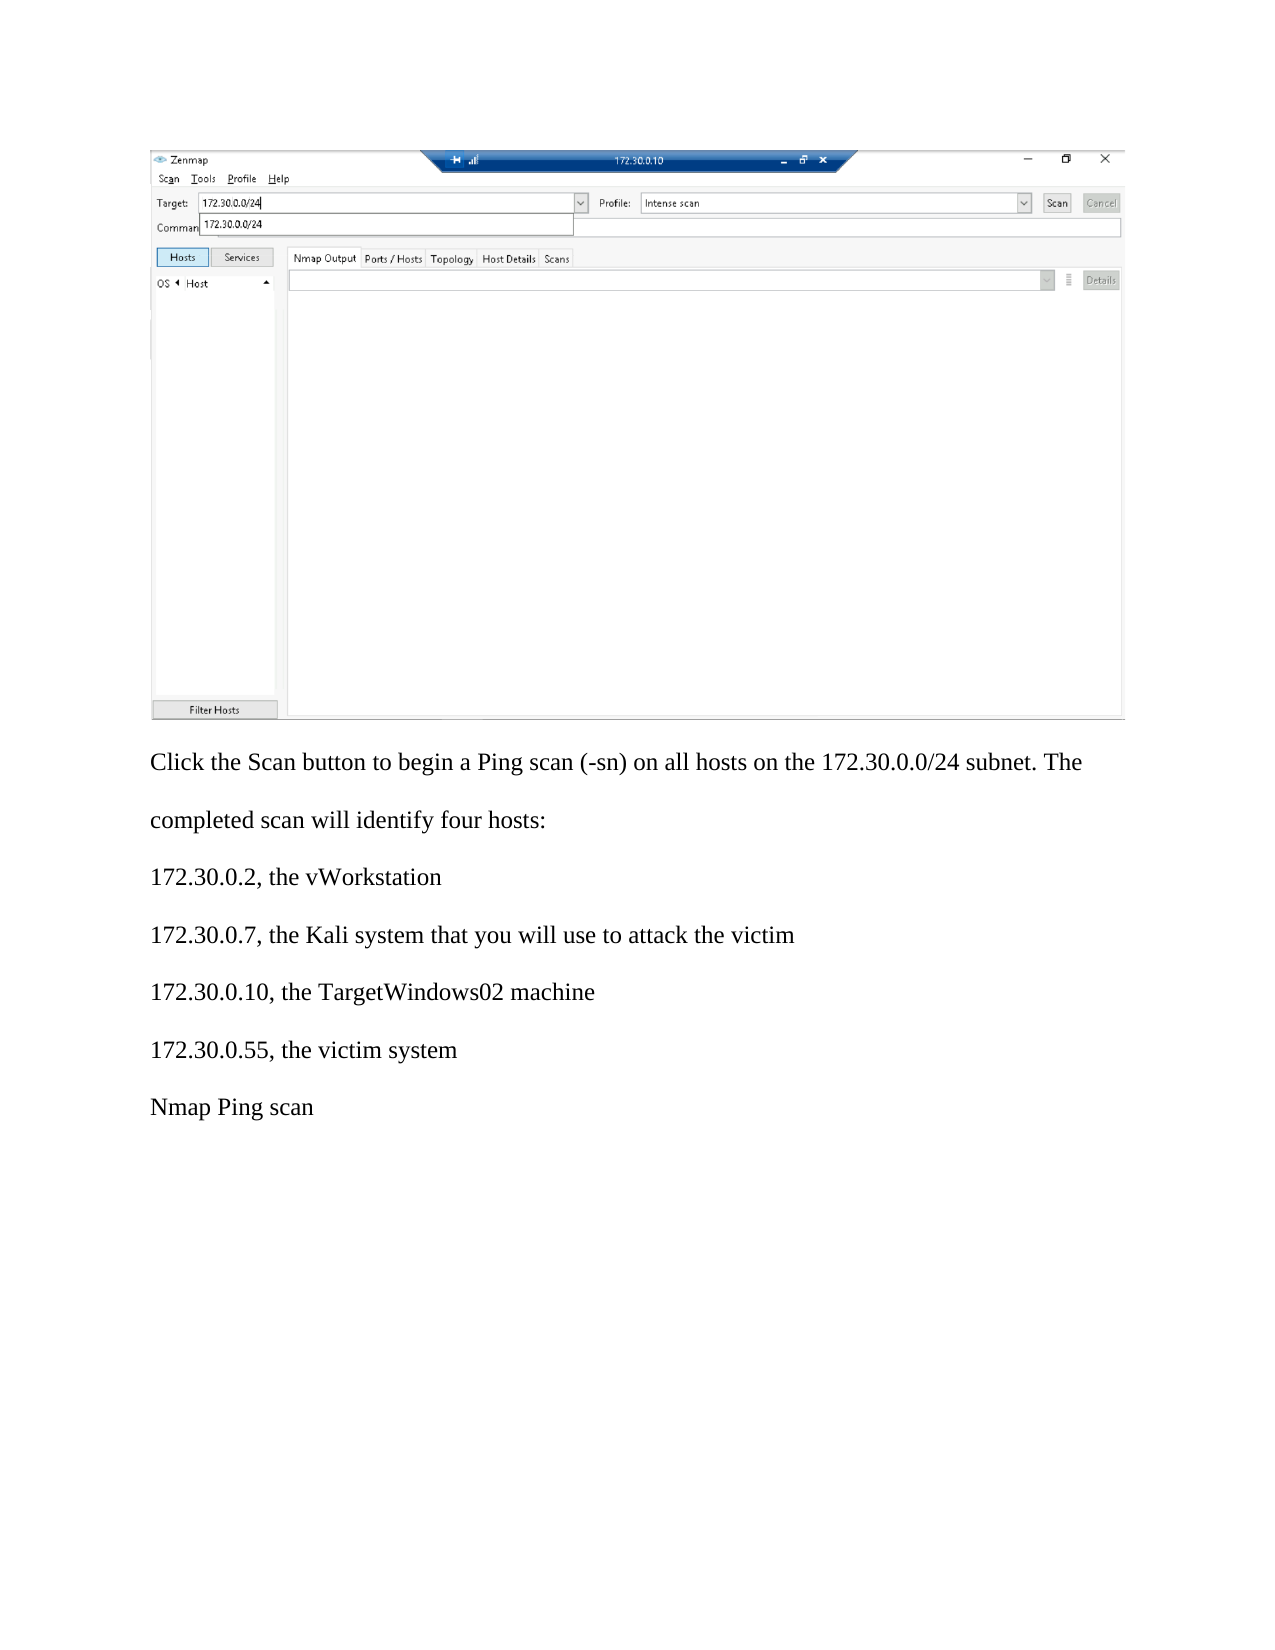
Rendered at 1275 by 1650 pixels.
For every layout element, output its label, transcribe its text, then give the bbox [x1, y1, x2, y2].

picture [150, 150, 1125, 720]
text 172.30.0.55, the victim system [150, 1035, 1125, 1063]
text Click the Scan button to begin a Ping scan (-sn) on all hosts on the 172.30.0.0/24 subnet. The completed scan will identify four hosts: [150, 747, 1125, 833]
text 172.30.0.7, the Kali system that you will use to attack the victim [150, 920, 1125, 948]
text Nmap Ping scan [150, 1092, 1125, 1121]
text 172.30.0.10, the TargetWindows02 machine [150, 977, 1125, 1006]
text 172.30.0.2, the vWorkstation [150, 862, 1125, 891]
